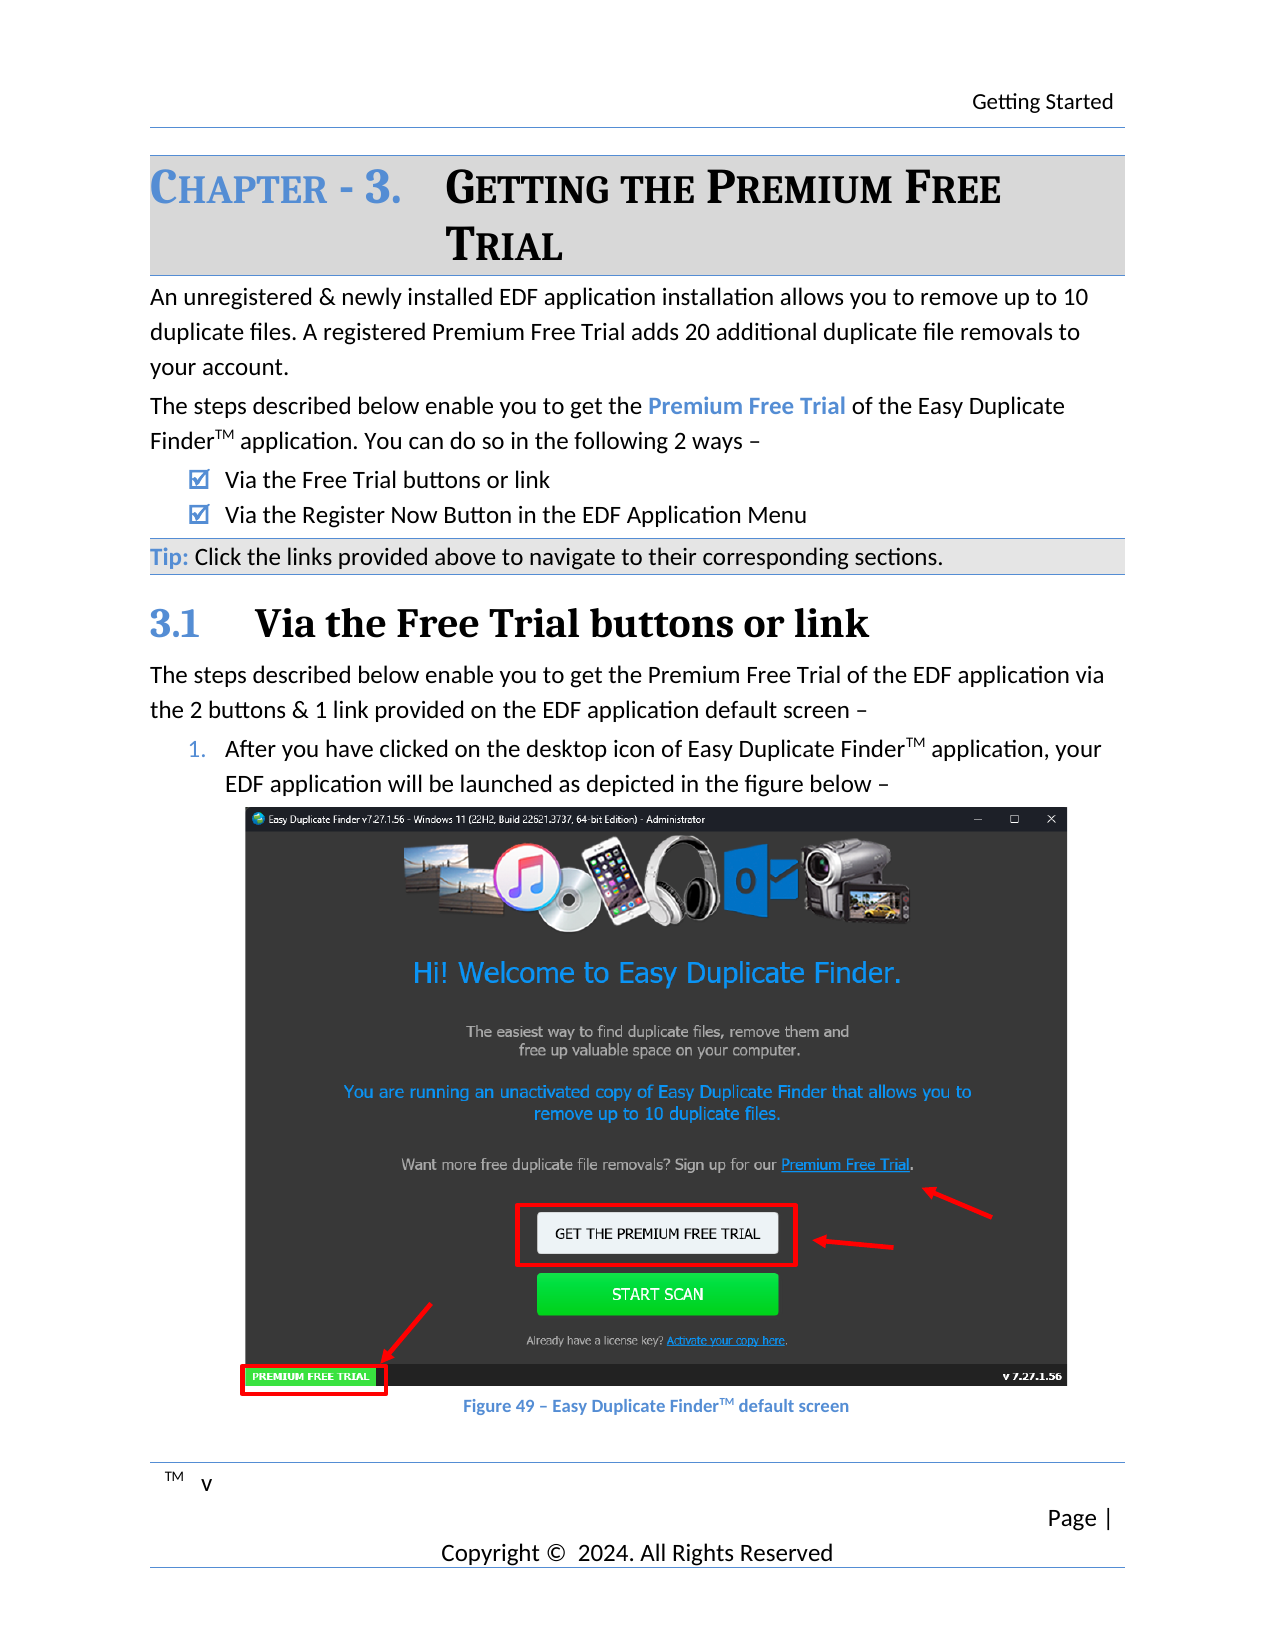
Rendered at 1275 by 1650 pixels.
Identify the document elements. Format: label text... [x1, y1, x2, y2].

list After you have clicked on the desktop icon of Easy Duplicate FinderTM application, your EDF application will be launched as depicted in the figure below – [187, 734, 1125, 799]
subtitle Getting the Premium Free Trial [150, 156, 1125, 275]
subtitle Via the Free Trial buttons or link [150, 600, 1125, 648]
list Via the Free Trial buttons or link [187, 464, 1125, 494]
picture [245, 807, 1068, 1386]
text The steps described below enable you to get the Premium Free Trial of the EDF application via the 2 buttons & 1 link provided on the EDF application default screen – [150, 659, 1125, 725]
text The steps described below enable you to get the Premium Free Trial of the Easy Duplicate FinderTM application. You can do so in the following 2 ways – [150, 390, 1125, 455]
picture [245, 1368, 384, 1386]
list Via the Register Now Button in the EDF Application Menu [187, 499, 1125, 529]
text Figure 49 – Easy Duplicate FinderTM default screen [187, 1394, 1125, 1417]
text An unregistered & newly installed EDF application installation allows you to remove up to 10 duplicate files. A registered Premium Free Trial adds 20 additional duplicate file removals to your account. [150, 281, 1125, 381]
text Tip: Click the links provided above to navigate to their corresponding sections. [150, 539, 1125, 574]
